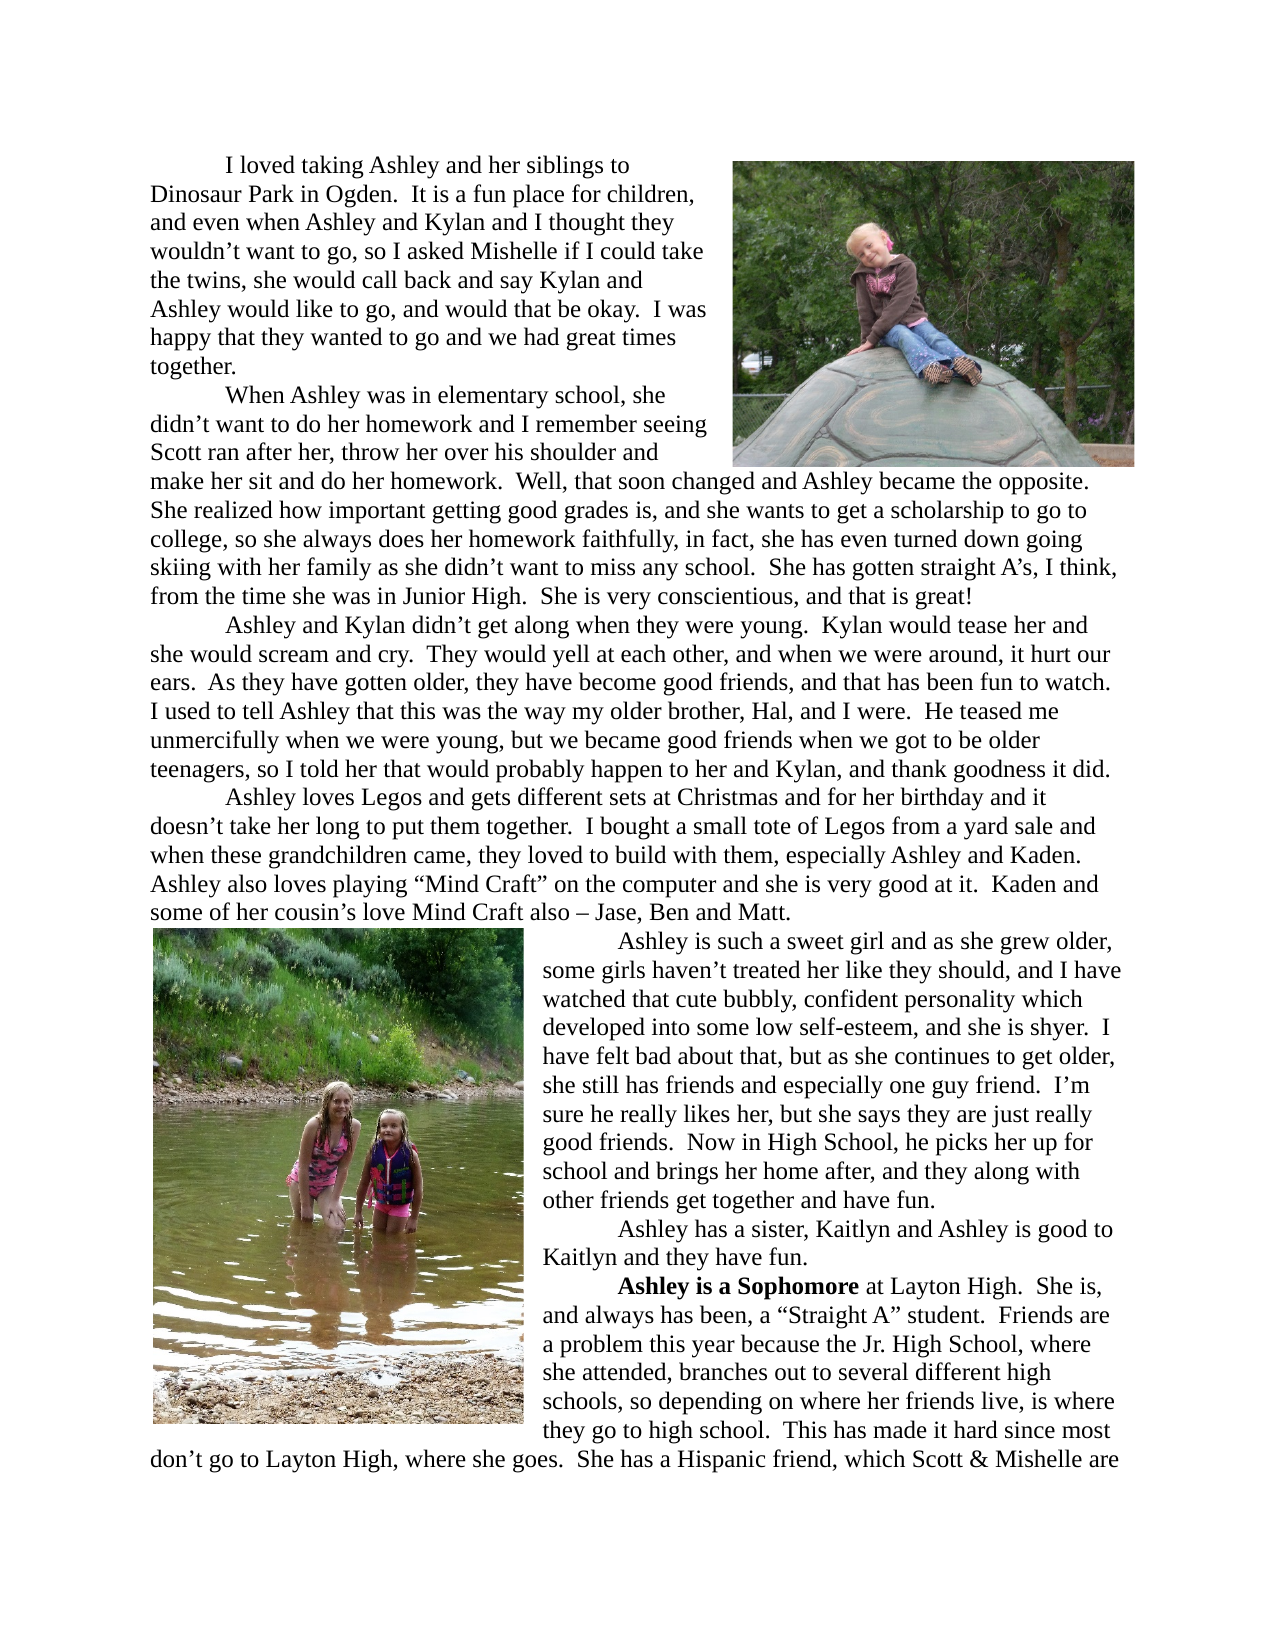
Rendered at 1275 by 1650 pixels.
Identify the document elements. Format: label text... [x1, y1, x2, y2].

text Ashley is such a sweet girl and as she grew older, some girls haven’t treated her like they should, and I have watched that cute bubbly, confident personality which developed into some low self-esteem, and she is shyer. I have felt bad about that, but as she continues to get older, she still has friends and especially one guy friend. I’m sure he really likes her, but she says they are just really good friends. Now in High School, he picks her up for school and brings her home after, and they along with other friends get together and have fun. [150, 926, 1125, 1214]
text When Ashley was in elementary school, she didn’t want to do her homework and I remember seeing Scott ran after her, throw her over his shoulder and make her sit and do her homework. Well, that soon changed and Ashley became the opposite. She realized how important getting good grades is, and she wants to get a scholarship to go to college, so she always does her homework faithfully, in fact, she has even turned down going skiing with her family as she didn’t want to miss any school. She has gotten straight A’s, I think, from the time she was in Junior High. She is very conscientious, and that is great! [150, 380, 1125, 610]
picture [151, 928, 524, 1422]
text I loved taking Ashley and her siblings to Dinosaur Park in Ogden. It is a fun place for children, and even when Ashley and Kylan and I thought they wouldn’t want to go, so I asked Mishelle if I could take the twins, she would call back and say Kylan and Ashley would like to go, and would that be okay. I was happy that they wanted to go and we had great times together. [150, 150, 1125, 380]
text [150, 1271, 1125, 1472]
text Ashley loves Legos and gets different sets at Christmas and for her birthday and it doesn’t take her long to put them together. I bought a small tote of Legos from a yard sale and when these grandchildren came, they loved to build with them, especially Ashley and Kaden. Ashley also loves playing “Mind Craft” on the computer and she is very good at it. Kaden and some of her cousin’s love Mind Craft also – Jase, Ben and Matt. [150, 782, 1125, 926]
text Ashley and Kylan didn’t get along when they were young. Kylan would tease her and she would scream and cry. They would yell at each other, and when we were around, it hurt our ears. As they have gotten older, they have become good friends, and that has been fun to watch. I used to tell Ashley that this was the way my older brother, Hal, and I were. He teased me unmercifully when we were young, but we became good friends when we got to be older teenagers, so I told her that would probably happen to her and Kylan, and thank goodness it did. [150, 610, 1125, 782]
text Ashley has a sister, Kaitlyn and Ashley is good to Kaitlyn and they have fun. [524, 1214, 1125, 1271]
picture [731, 161, 1135, 465]
